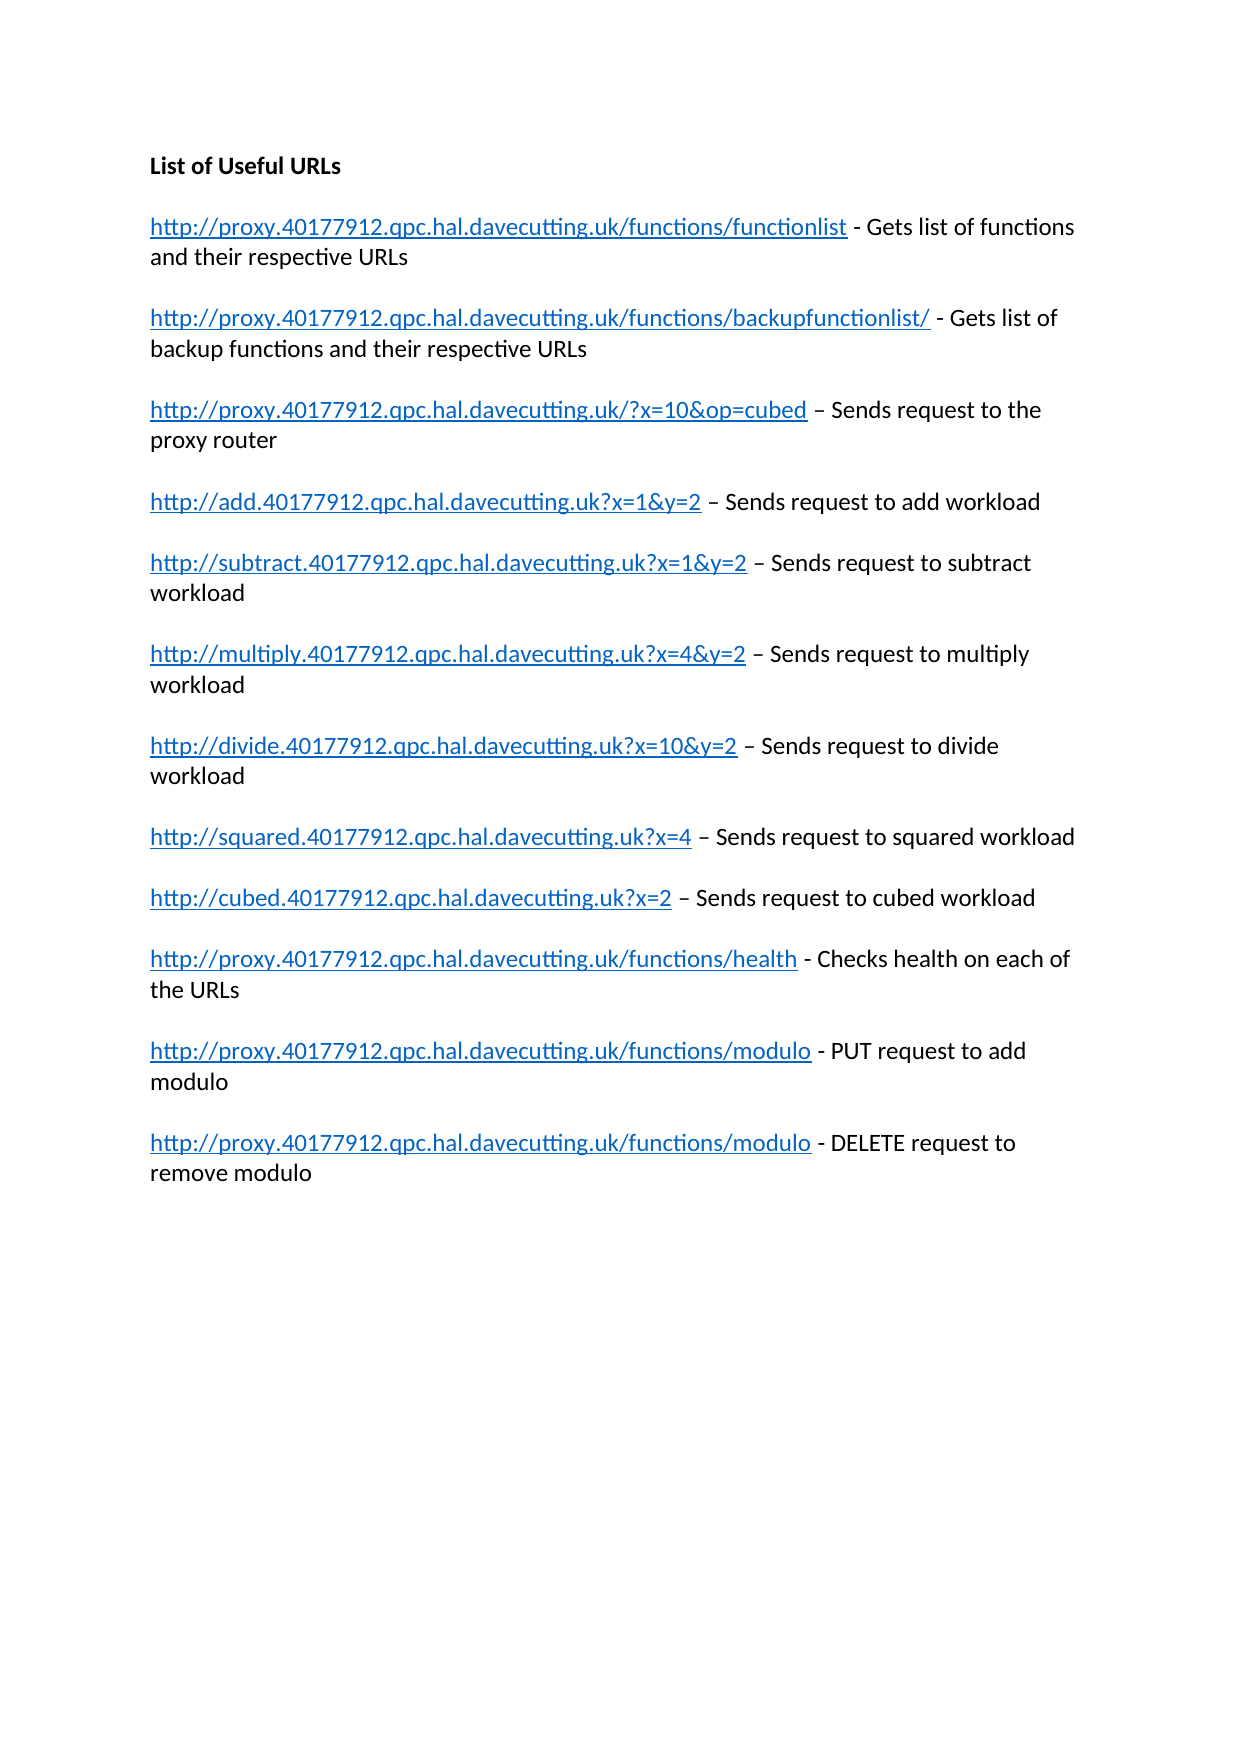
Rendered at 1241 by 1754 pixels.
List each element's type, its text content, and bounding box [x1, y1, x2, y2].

text http://add.40177912.qpc.hal.davecutting.uk?x=1&y=2 – Sends request to add workload [150, 486, 1090, 516]
text http://multiply.40177912.qpc.hal.davecutting.uk?x=4&y=2 – Sends request to multiply workload [150, 638, 1090, 699]
text List of Useful URLs [150, 150, 1090, 181]
text http://divide.40177912.qpc.hal.davecutting.uk?x=10&y=2 – Sends request to divide workload [150, 730, 1090, 791]
text http://proxy.40177912.qpc.hal.davecutting.uk/functions/modulo - DELETE request to remove modulo [150, 1127, 1090, 1188]
text http://proxy.40177912.qpc.hal.davecutting.uk/functions/modulo - PUT request to add modulo [150, 1035, 1090, 1096]
text http://cubed.40177912.qpc.hal.davecutting.uk?x=2 – Sends request to cubed workload [150, 882, 1090, 913]
text http://proxy.40177912.qpc.hal.davecutting.uk/functions/health - Checks health on each of the URLs [150, 943, 1090, 1004]
text http://proxy.40177912.qpc.hal.davecutting.uk/?x=10&op=cubed – Sends request to the proxy router [150, 394, 1090, 455]
text http://proxy.40177912.qpc.hal.davecutting.uk/functions/backupfunctionlist/ - Gets list of backup functions and their respective URLs [150, 303, 1090, 364]
text http://proxy.40177912.qpc.hal.davecutting.uk/functions/functionlist - Gets list of functions and their respective URLs [150, 211, 1090, 272]
text http://subtract.40177912.qpc.hal.davecutting.uk?x=1&y=2 – Sends request to subtract workload [150, 547, 1090, 608]
text http://squared.40177912.qpc.hal.davecutting.uk?x=4 – Sends request to squared workload [150, 821, 1090, 852]
